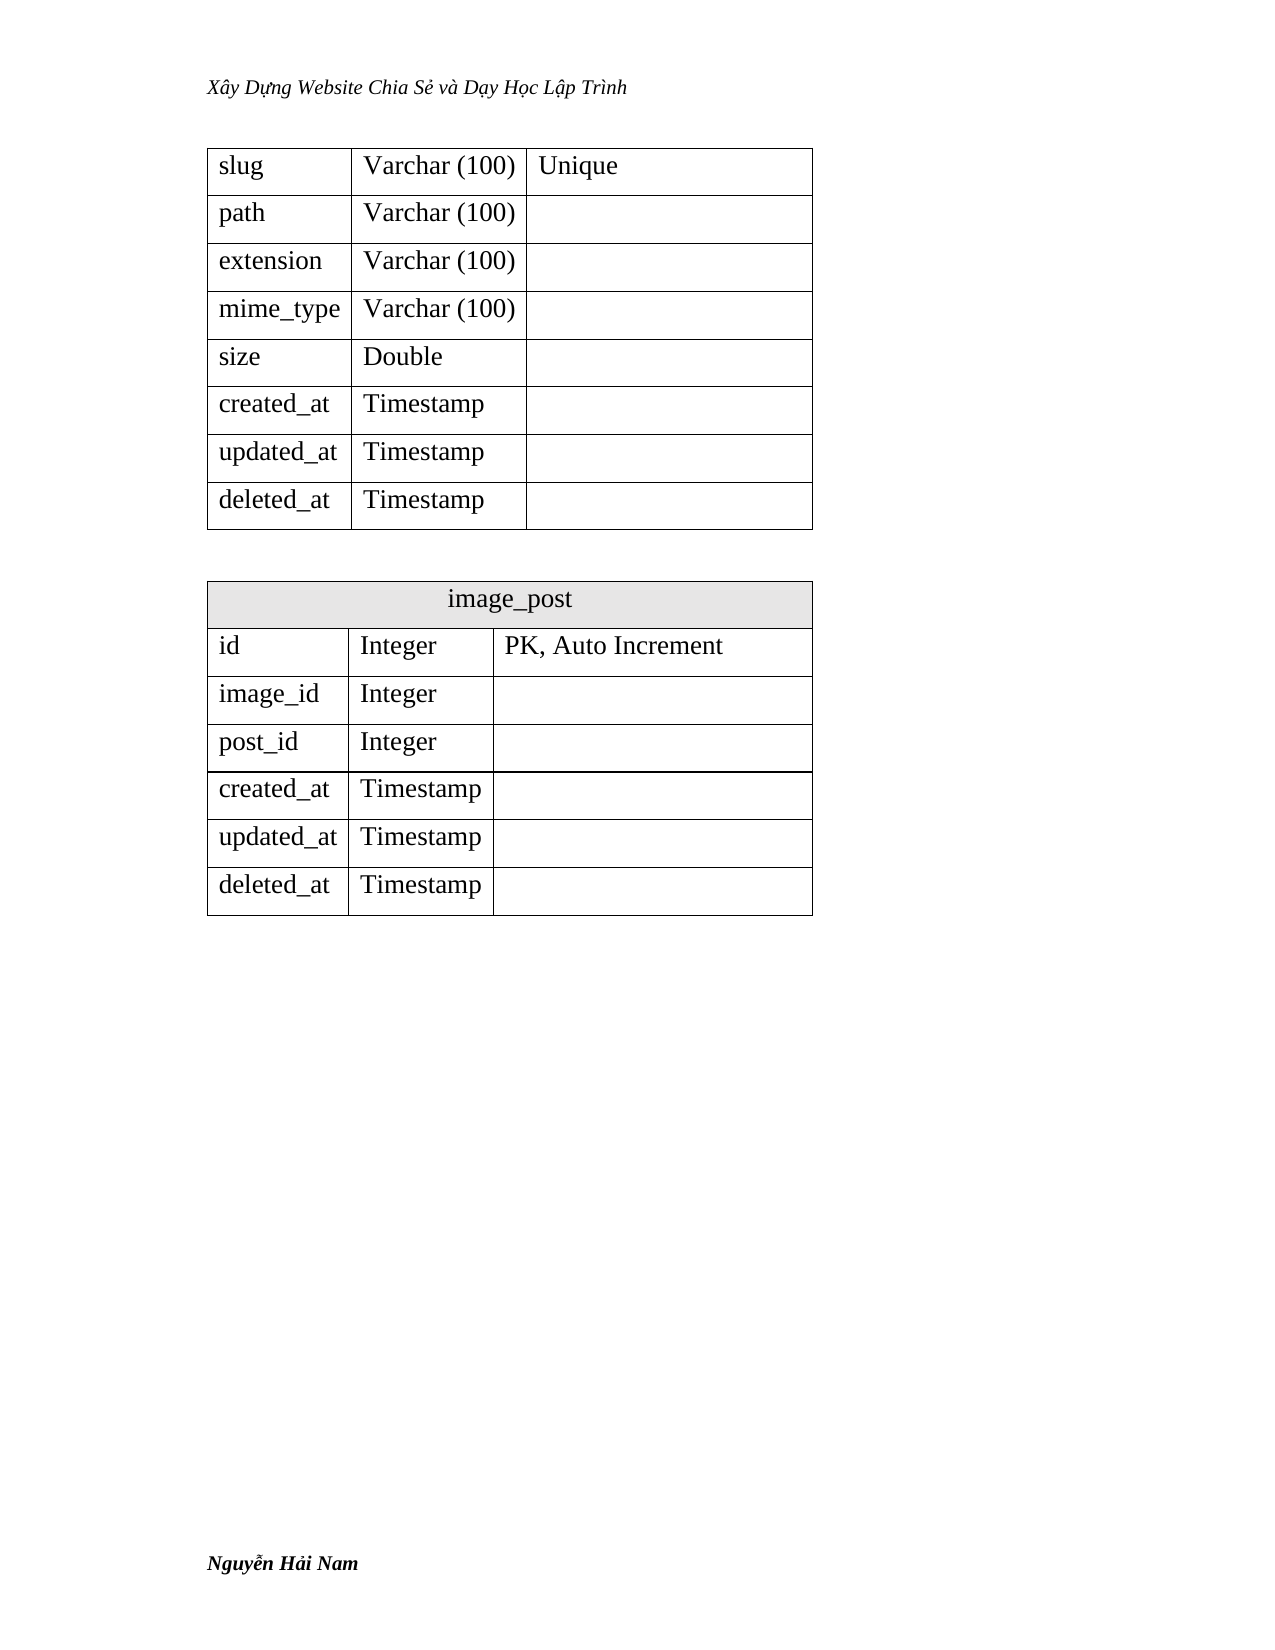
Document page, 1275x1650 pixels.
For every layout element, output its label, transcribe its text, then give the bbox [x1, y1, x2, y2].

table_cell created_at [208, 773, 348, 819]
table_cell Timestamp [349, 820, 493, 867]
table_cell [494, 773, 812, 819]
table_cell Timestamp [352, 483, 526, 529]
table_cell Timestamp [349, 773, 493, 819]
table_cell slug [208, 149, 351, 195]
table_cell Timestamp [352, 435, 526, 482]
table_cell [494, 677, 812, 724]
table_cell [527, 483, 812, 529]
table_cell [494, 820, 812, 867]
table_cell Timestamp [349, 868, 493, 914]
table_cell size [208, 340, 351, 386]
table_cell Varchar (100) [352, 149, 526, 195]
table_cell [527, 387, 812, 434]
table_cell id [208, 629, 348, 676]
table_cell post_id [208, 725, 348, 771]
table_cell Varchar (100) [352, 244, 526, 291]
table_cell Varchar (100) [352, 292, 526, 338]
table_cell mime_type [208, 292, 351, 338]
table_cell [494, 868, 812, 914]
table_cell [527, 435, 812, 482]
table_cell [527, 340, 812, 386]
table_cell Timestamp [352, 387, 526, 434]
table_cell [527, 196, 812, 243]
table_cell created_at [208, 387, 351, 434]
table_cell deleted_at [208, 483, 351, 529]
table_cell Unique [527, 149, 812, 195]
table_cell Integer [349, 629, 493, 676]
table_cell updated_at [208, 820, 348, 867]
table_cell [527, 244, 812, 291]
table_cell path [208, 196, 351, 243]
table_cell [527, 292, 812, 338]
table_cell image_id [208, 677, 348, 724]
table_cell extension [208, 244, 351, 291]
table_cell Double [352, 340, 526, 386]
table_cell updated_at [208, 435, 351, 482]
table_cell Varchar (100) [352, 196, 526, 243]
table_cell Integer [349, 677, 493, 724]
table_cell [494, 725, 812, 771]
table_cell Integer [349, 725, 493, 771]
table_cell deleted_at [208, 868, 348, 914]
table_header image_post [208, 582, 812, 628]
table_cell PK, Auto Increment [494, 629, 812, 676]
